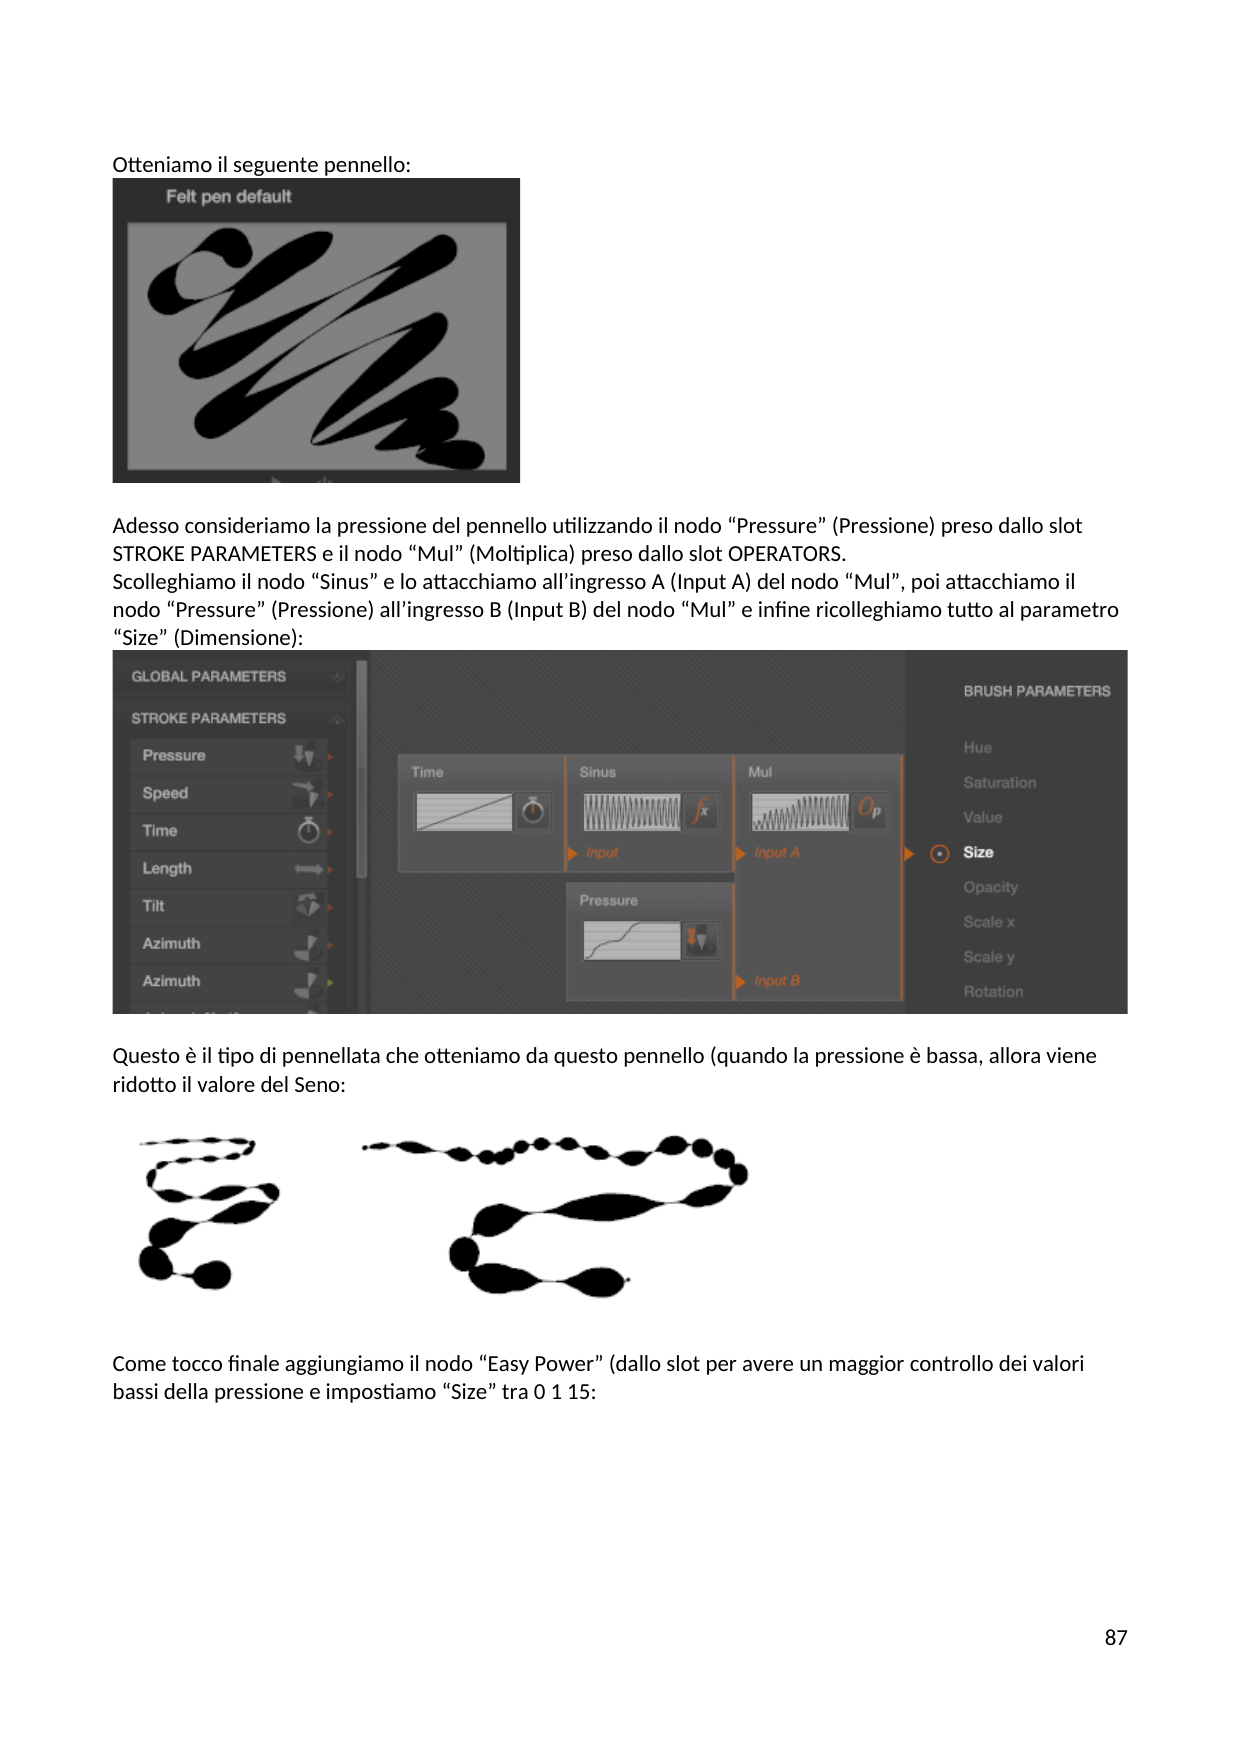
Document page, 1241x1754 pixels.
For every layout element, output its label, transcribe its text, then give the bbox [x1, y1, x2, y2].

text Questo è il tipo di pennellata che otteniamo da questo pennello (quando la pressione è bassa, allora viene ridotto il valore del Seno: [112, 1042, 1128, 1098]
text Come tocco finale aggiungiamo il nodo “Easy Power” (dallo slot per avere un maggior controllo dei valori bassi della pressione e impostiamo “Size” tra 0 1 15: [112, 1349, 1128, 1405]
text Scolleghiamo il nodo “Sinus” e lo attacchiamo all’ingresso A (Input A) del nodo “Mul”, poi attacchiamo il nodo “Pressure” (Pressione) all’ingresso B (Input B) del nodo “Mul” e infine ricolleghiamo tutto al parametro “Size” (Dimensione): [112, 567, 1128, 650]
picture [112, 650, 1128, 1014]
picture [112, 178, 521, 483]
text Otteniamo il seguente pennello: [112, 150, 1128, 178]
text Adesso consideriamo la pressione del pennello utilizzando il nodo “Pressure” (Pressione) preso dallo slot STROKE PARAMETERS e il nodo “Mul” (Moltiplica) preso dallo slot OPERATORS. [112, 511, 1128, 567]
picture [112, 1097, 796, 1322]
